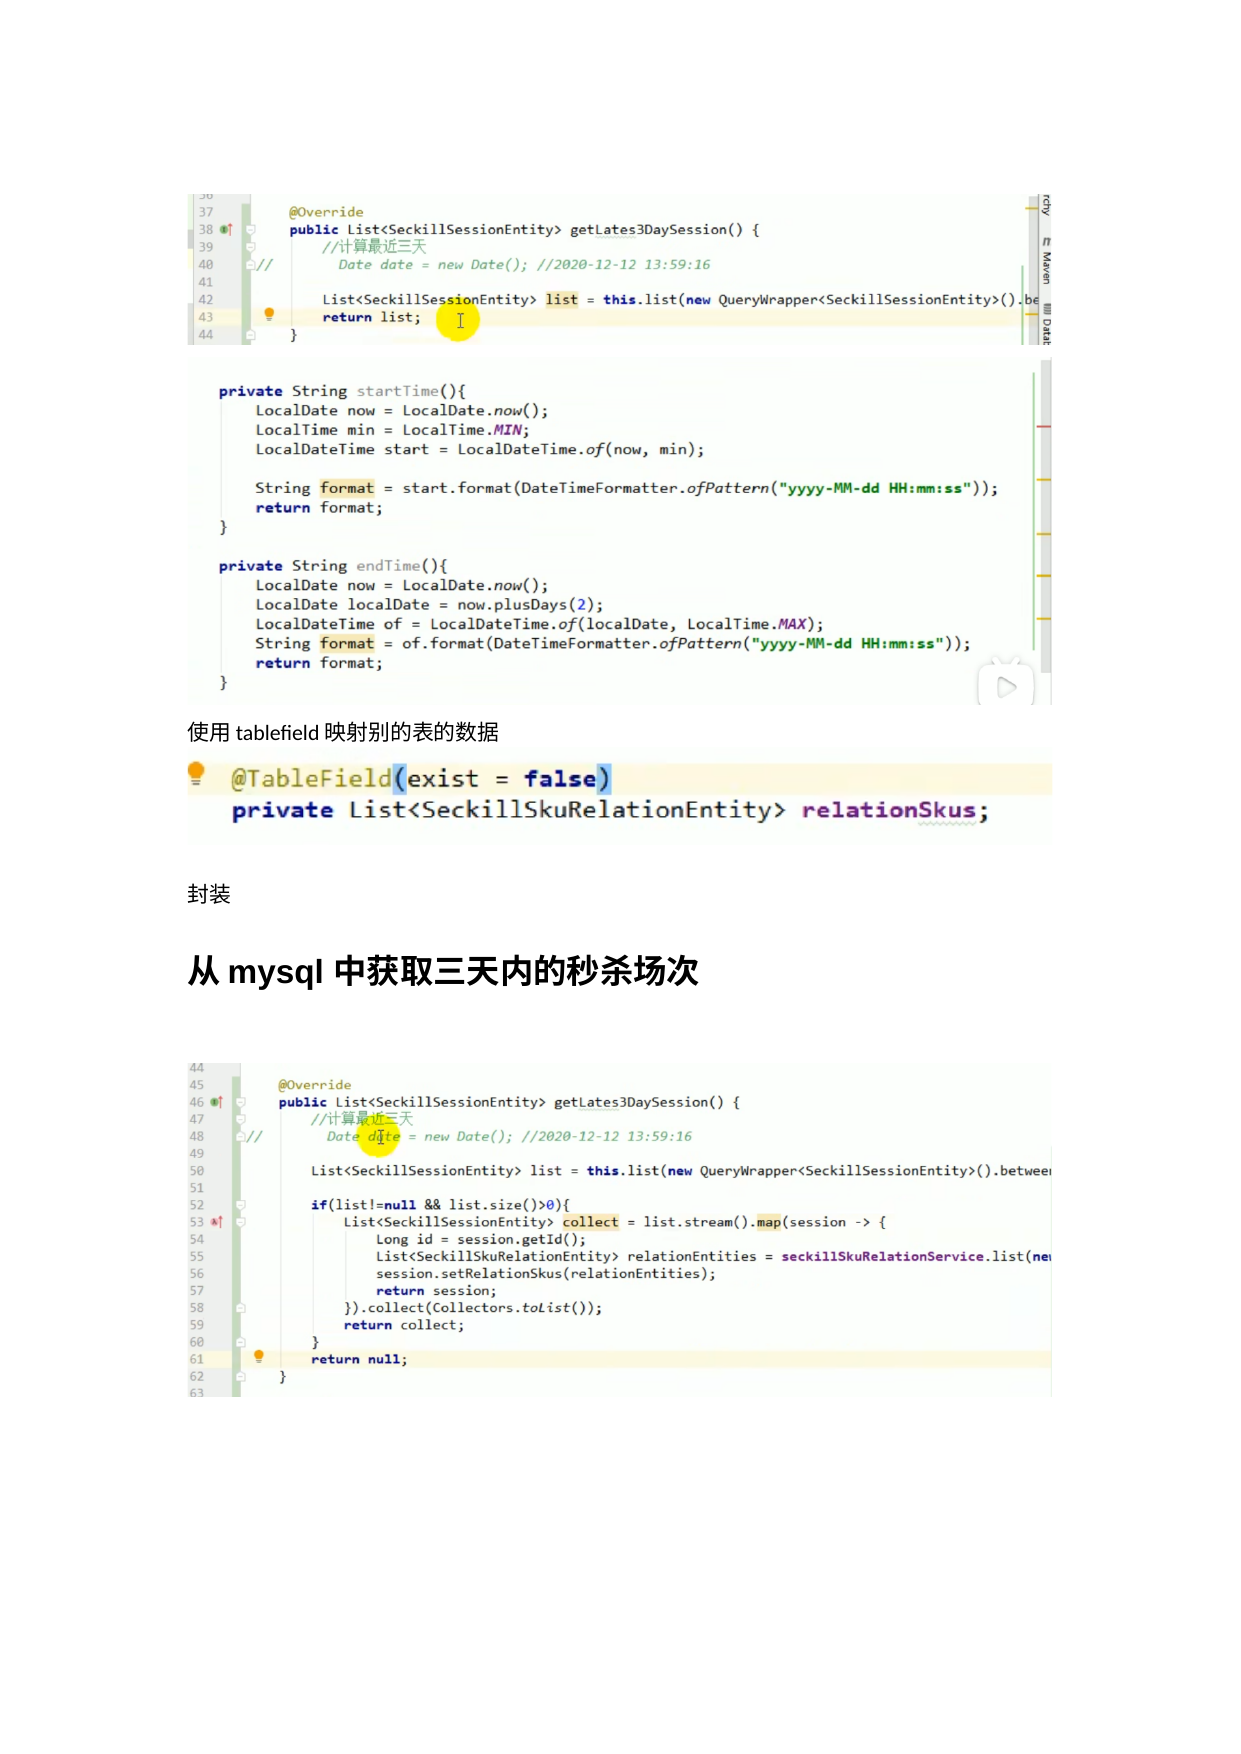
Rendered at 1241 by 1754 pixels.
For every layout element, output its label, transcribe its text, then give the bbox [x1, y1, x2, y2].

text 使用tablefield 映射别的表的数据 [187, 714, 1053, 747]
picture [187, 194, 1052, 345]
picture [187, 357, 1052, 705]
picture [187, 747, 1053, 845]
picture [187, 1063, 1052, 1397]
subtitle 从mysql 中获取三天内的秒杀场次 [187, 937, 1053, 1002]
text 封装 [187, 877, 1053, 909]
